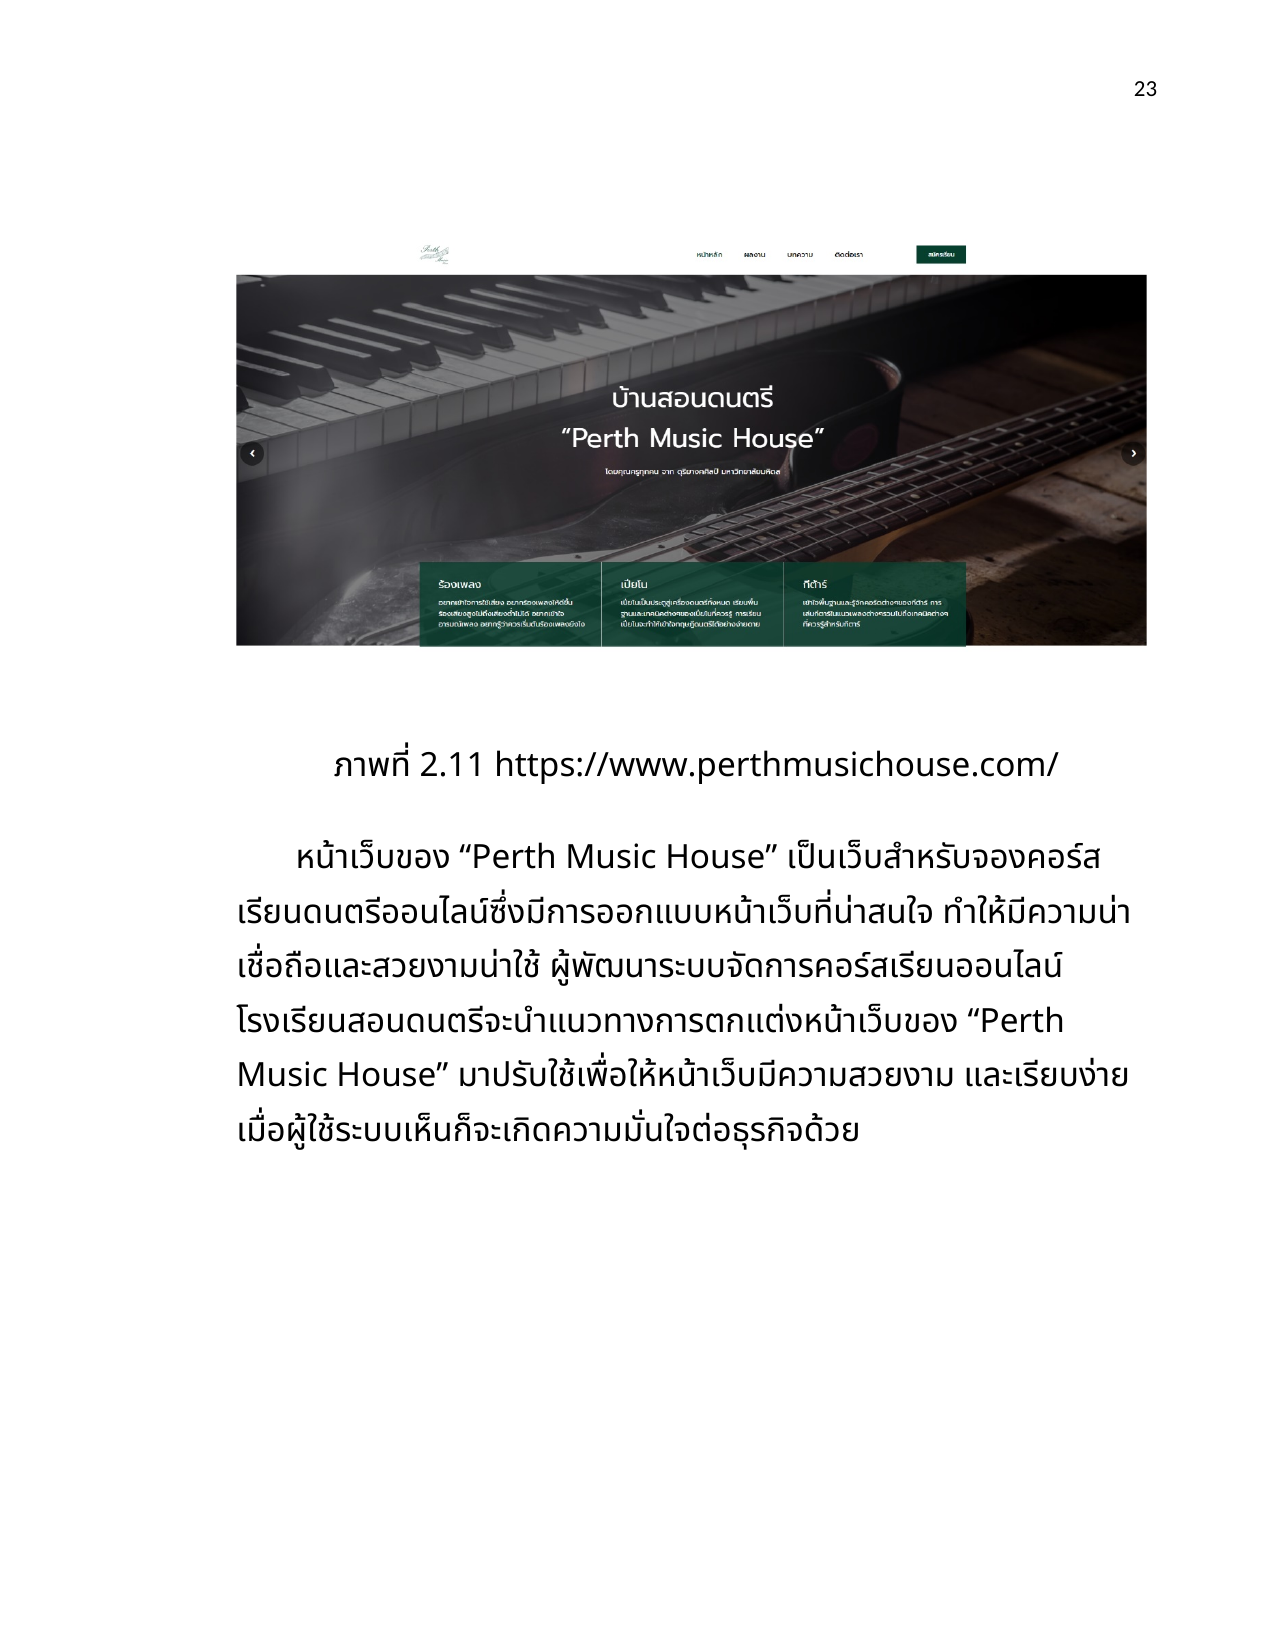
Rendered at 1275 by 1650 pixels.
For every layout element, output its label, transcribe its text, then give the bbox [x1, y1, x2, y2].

picture [236, 236, 1147, 652]
text ภาพที่ 2.11 https://www.perthmusichouse.com/ [236, 741, 1157, 792]
text หน้าเว็บของ “Perth Music House” เป็นเว็บสำหรับจองคอร์สเรียนดนตรีออนไลน์ซึ่งมีการออกแบบหน้าเว็บที่น่าสนใจ ทำให้มีความน่าเชื่อถือและสวยงามน่าใช้ ผู้พัฒนาระบบจัดการคอร์สเรียนออนไลน์ โรงเรียนสอนดนตรีจะนำแนวทางการตกแต่งหน้าเว็บของ “Perth Music House” มาปรับใช้เพื่อให้หน้าเว็บมีความสวยงาม และเรียบง่าย เมื่อผู้ใช้ระบบเห็นก็จะเกิดความมั่นใจต่อธุรกิจด้วย [236, 833, 1157, 1156]
